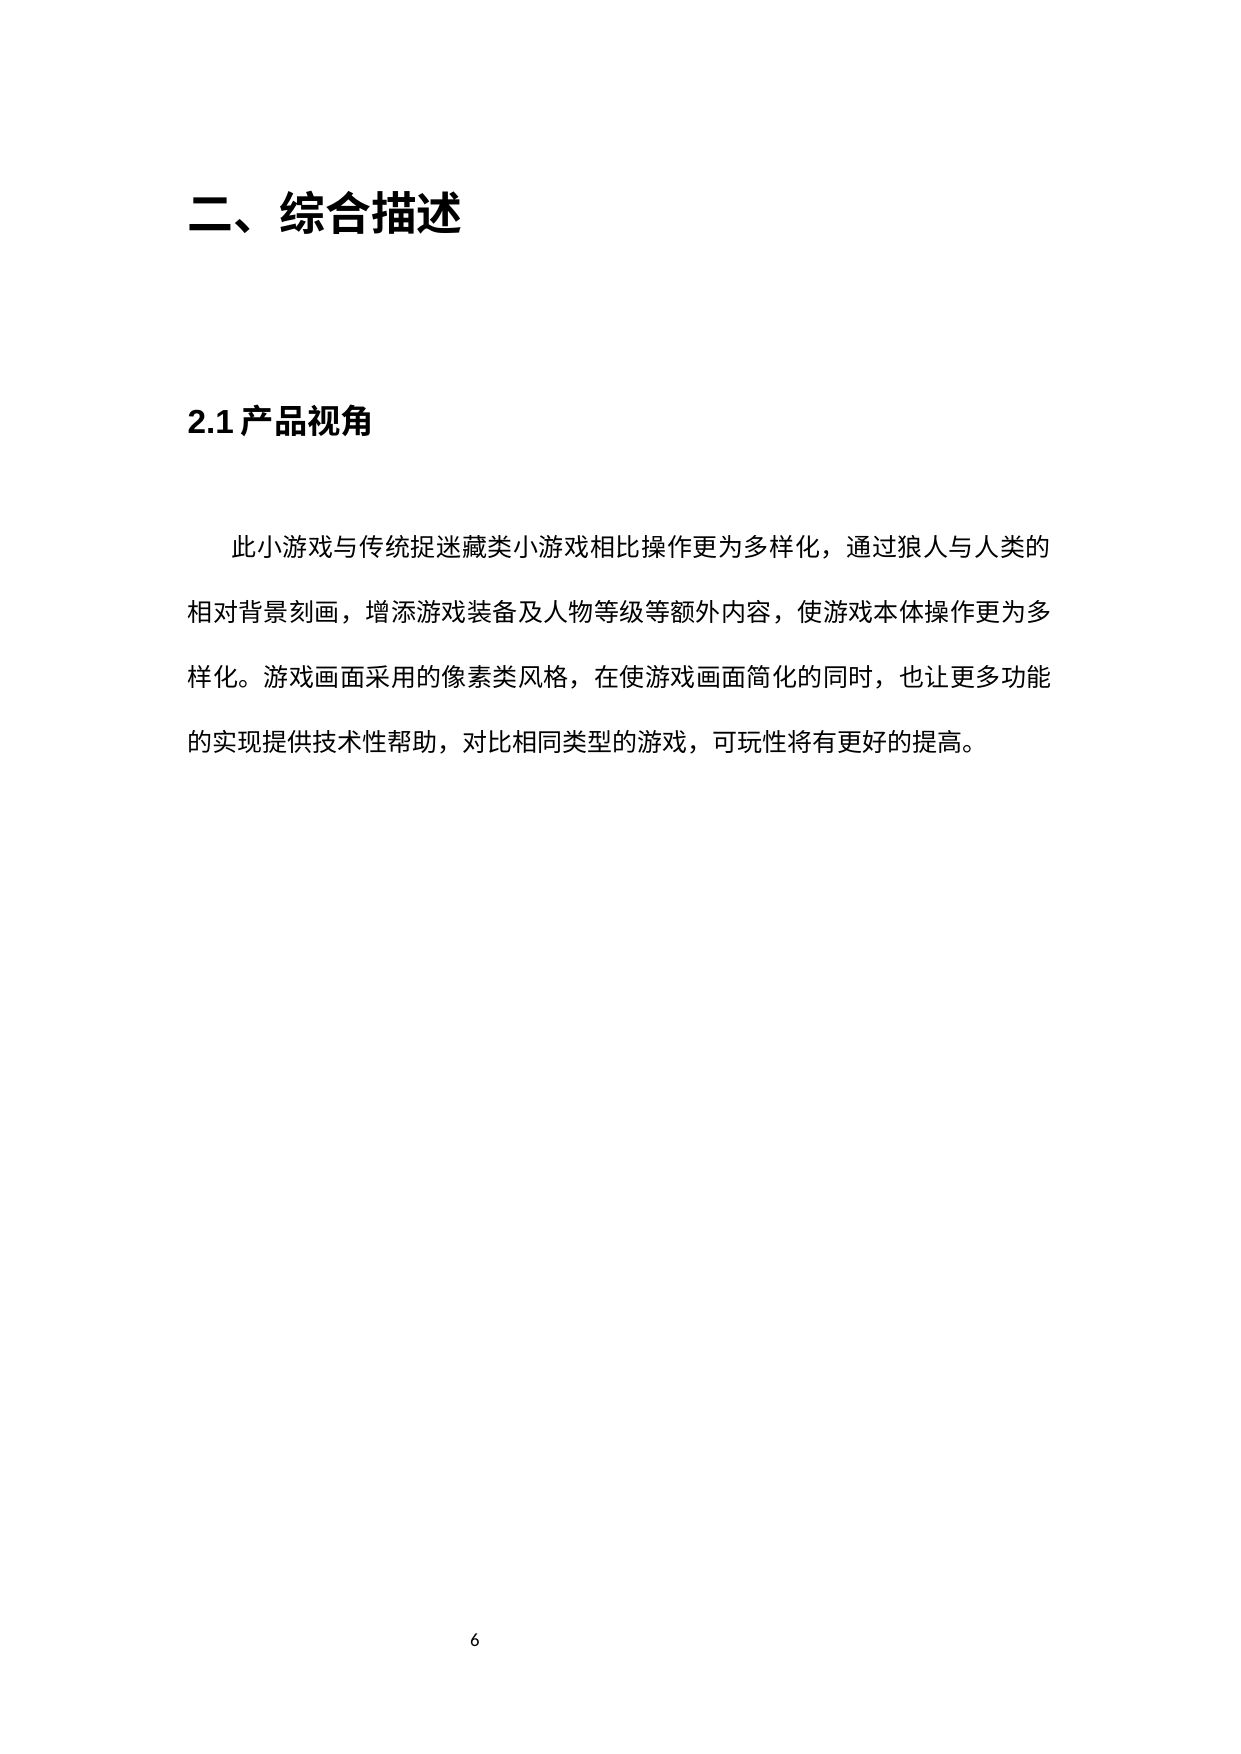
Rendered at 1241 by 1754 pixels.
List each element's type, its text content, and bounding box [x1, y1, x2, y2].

subtitle 2.1产品视角 [187, 387, 1053, 452]
text 此小游戏与传统捉迷藏类小游戏相比操作更为多样化，通过狼人与人类的相对背景刻画，增添游戏装备及人物等级等额外内容，使游戏本体操作更为多样化。游戏画面采用的像素类风格，在使游戏画面简化的同时，也让更多功能的实现提供技术性帮助，对比相同类型的游戏，可玩性将有更好的提高。 [187, 513, 1053, 773]
subtitle 二、综合描述 [187, 162, 1053, 259]
